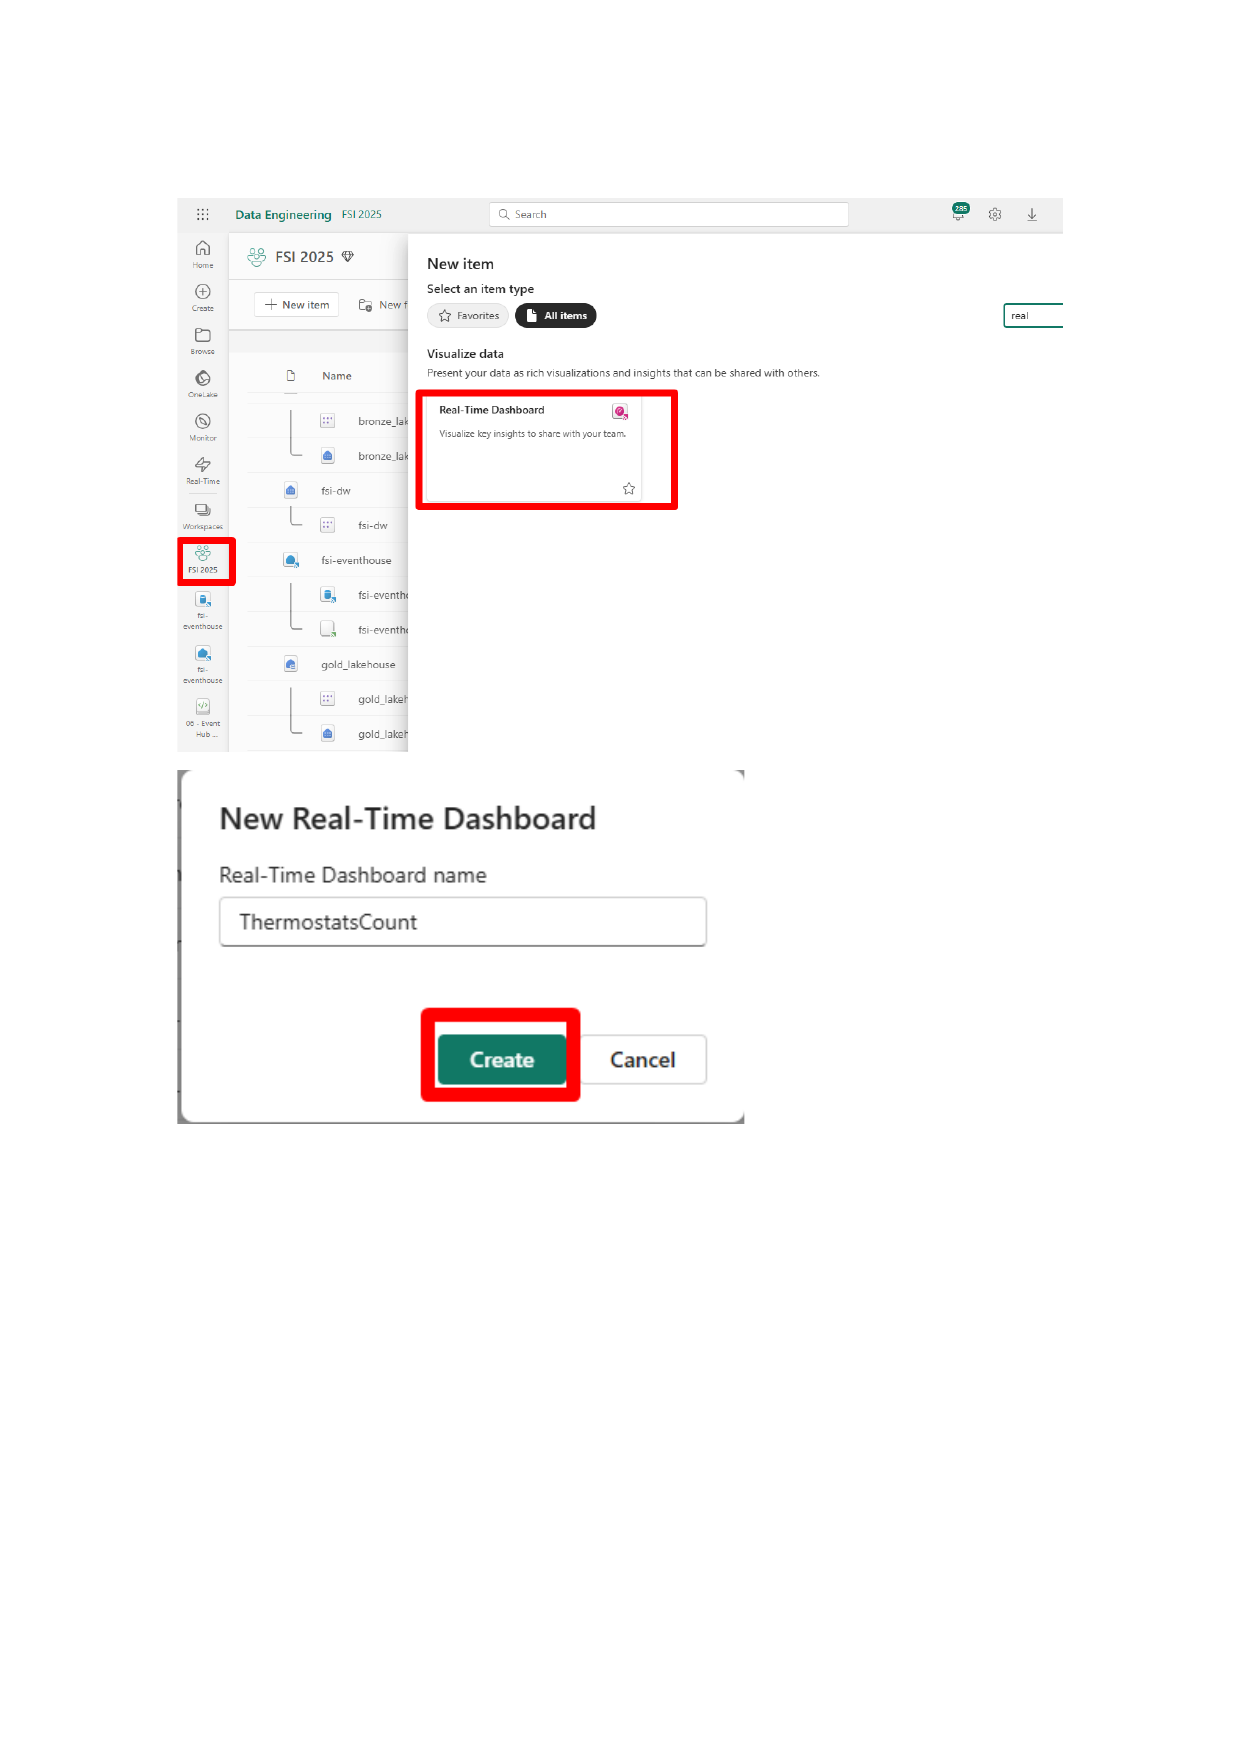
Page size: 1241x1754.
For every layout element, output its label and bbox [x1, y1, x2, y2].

picture [177, 770, 745, 1124]
picture [177, 198, 1063, 752]
